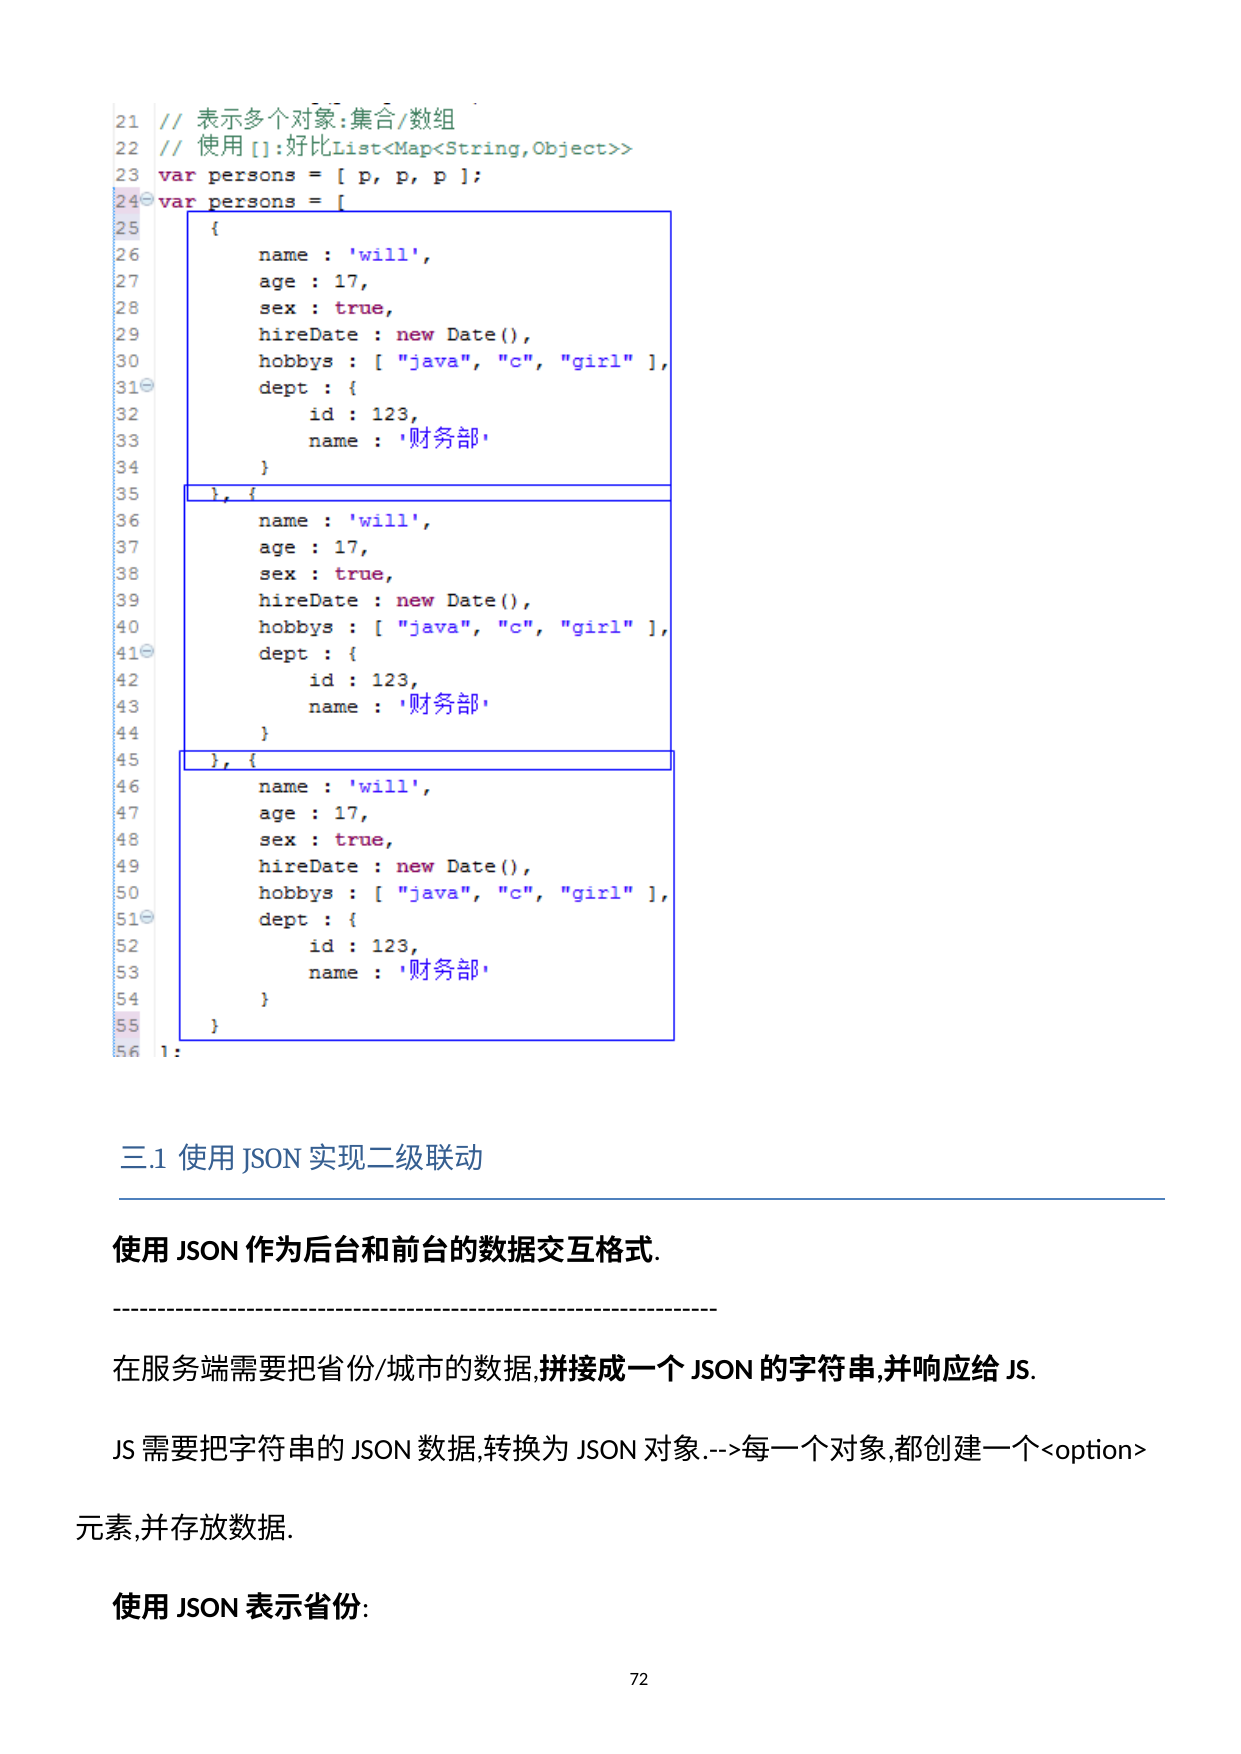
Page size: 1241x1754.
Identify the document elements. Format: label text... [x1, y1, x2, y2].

text -------------------------------------------------------------------- [75, 1288, 1165, 1327]
subtitle 使用JSON实现二级联动 [119, 1116, 1165, 1198]
text 使用JSON作为后台和前台的数据交互格式. [75, 1208, 1165, 1288]
text 使用JSON表示省份: [75, 1566, 1165, 1645]
text JS需要把字符串的JSON数据,转换为JSON对象.-->每一个对象,都创建一个<option>元素,并存放数据. [75, 1407, 1165, 1566]
text 在服务端需要把省份/城市的数据,拼接成一个JSON的字符串,并响应给JS. [75, 1327, 1165, 1407]
picture [112, 103, 794, 1057]
